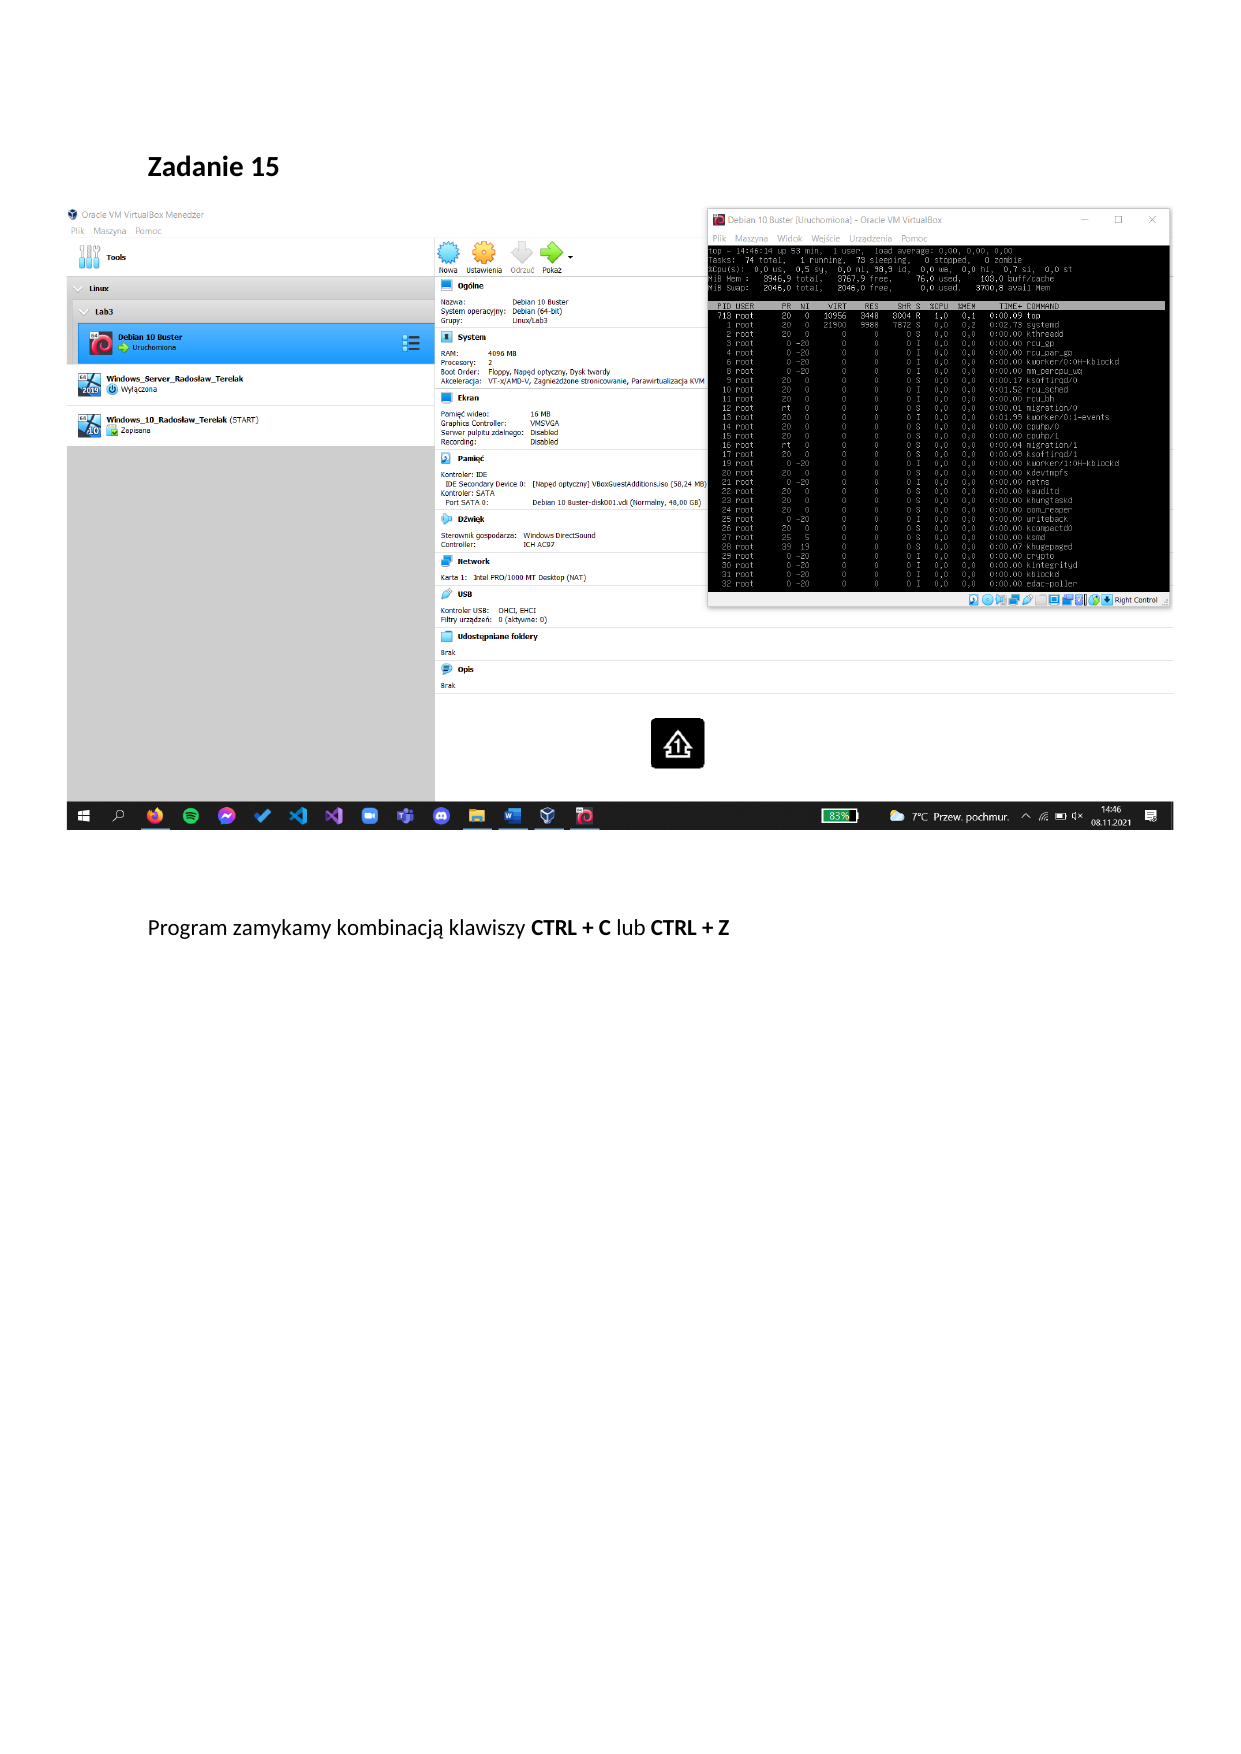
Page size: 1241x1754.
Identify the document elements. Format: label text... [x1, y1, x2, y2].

picture [66, 206, 1174, 830]
text Zadanie 15 [148, 148, 1093, 183]
text Program zamykamy kombinacją klawiszy CTRL + C lub CTRL + Z [148, 913, 1093, 941]
